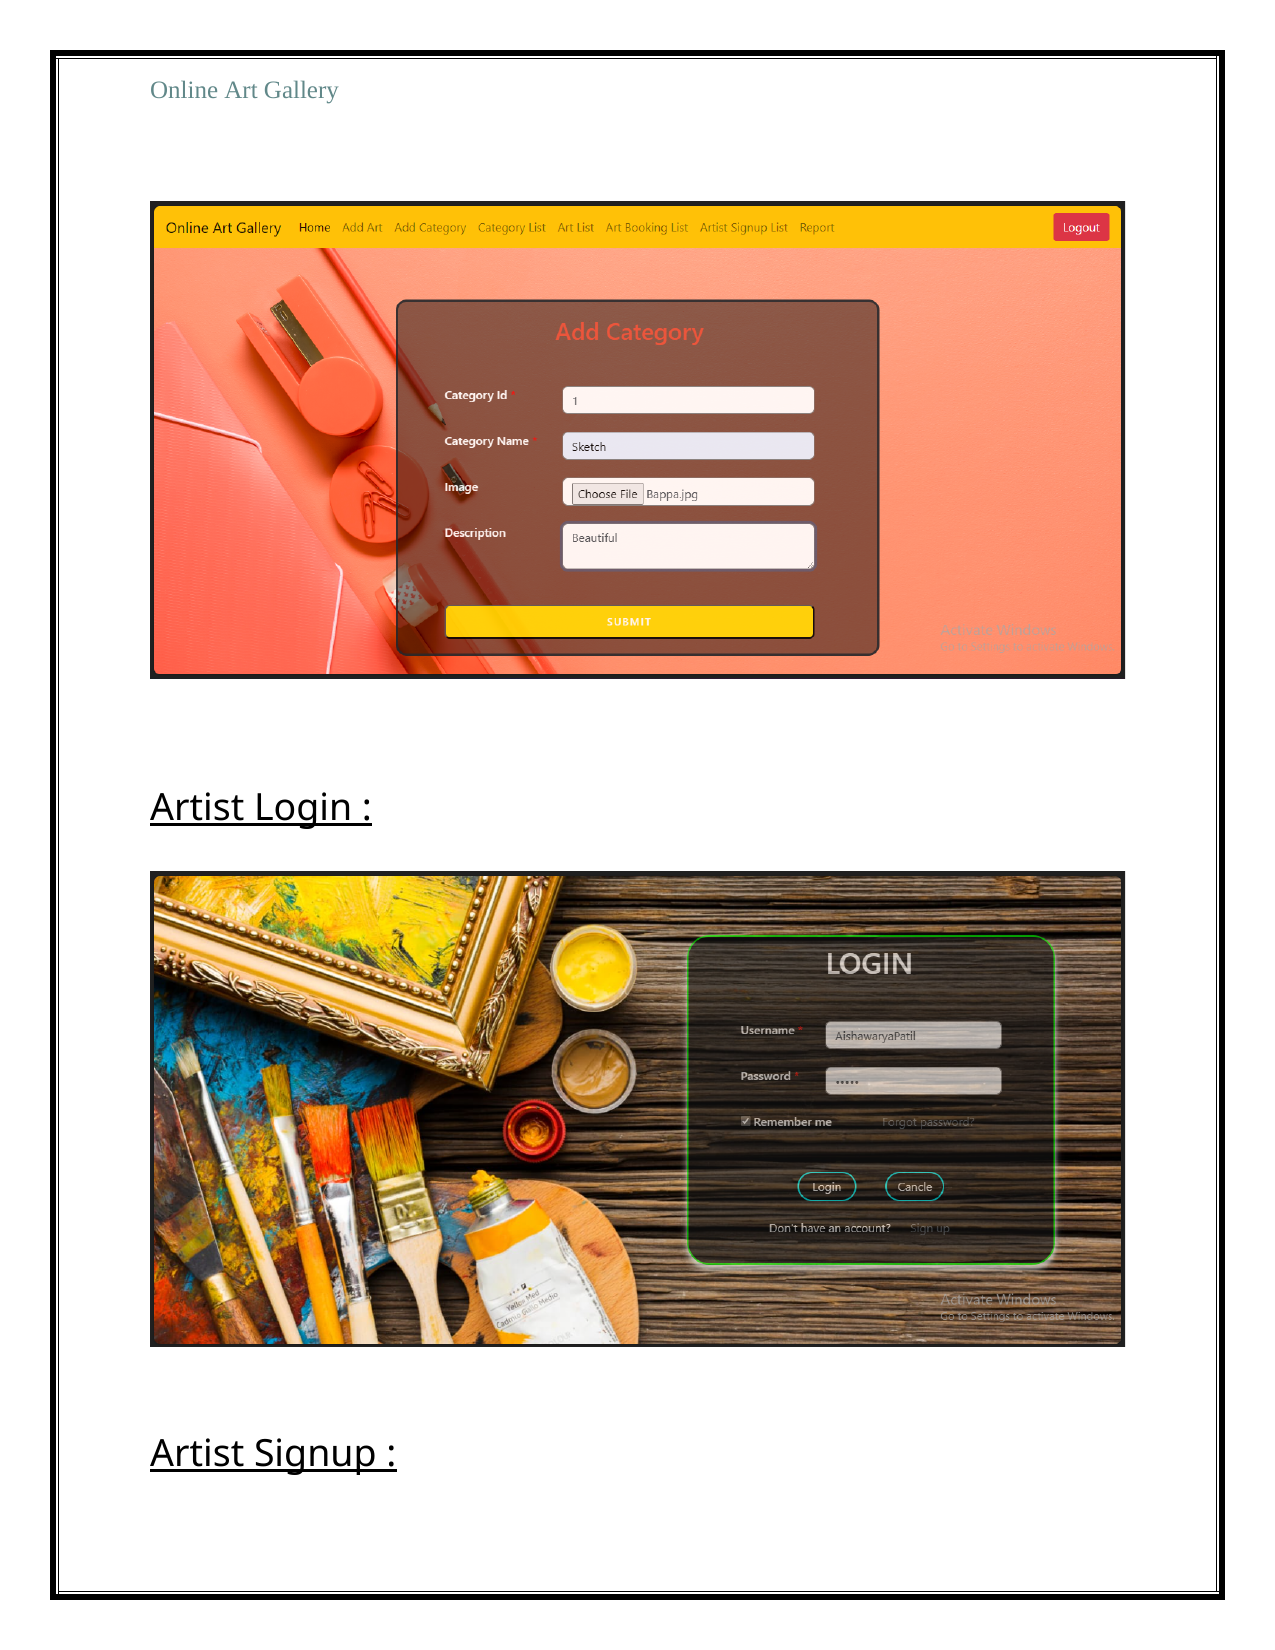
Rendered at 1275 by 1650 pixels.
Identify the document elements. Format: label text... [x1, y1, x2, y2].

picture [150, 201, 1125, 679]
text Artist Signup : [150, 1426, 1125, 1477]
text Artist Login : [150, 780, 1125, 831]
picture [150, 871, 1125, 1347]
